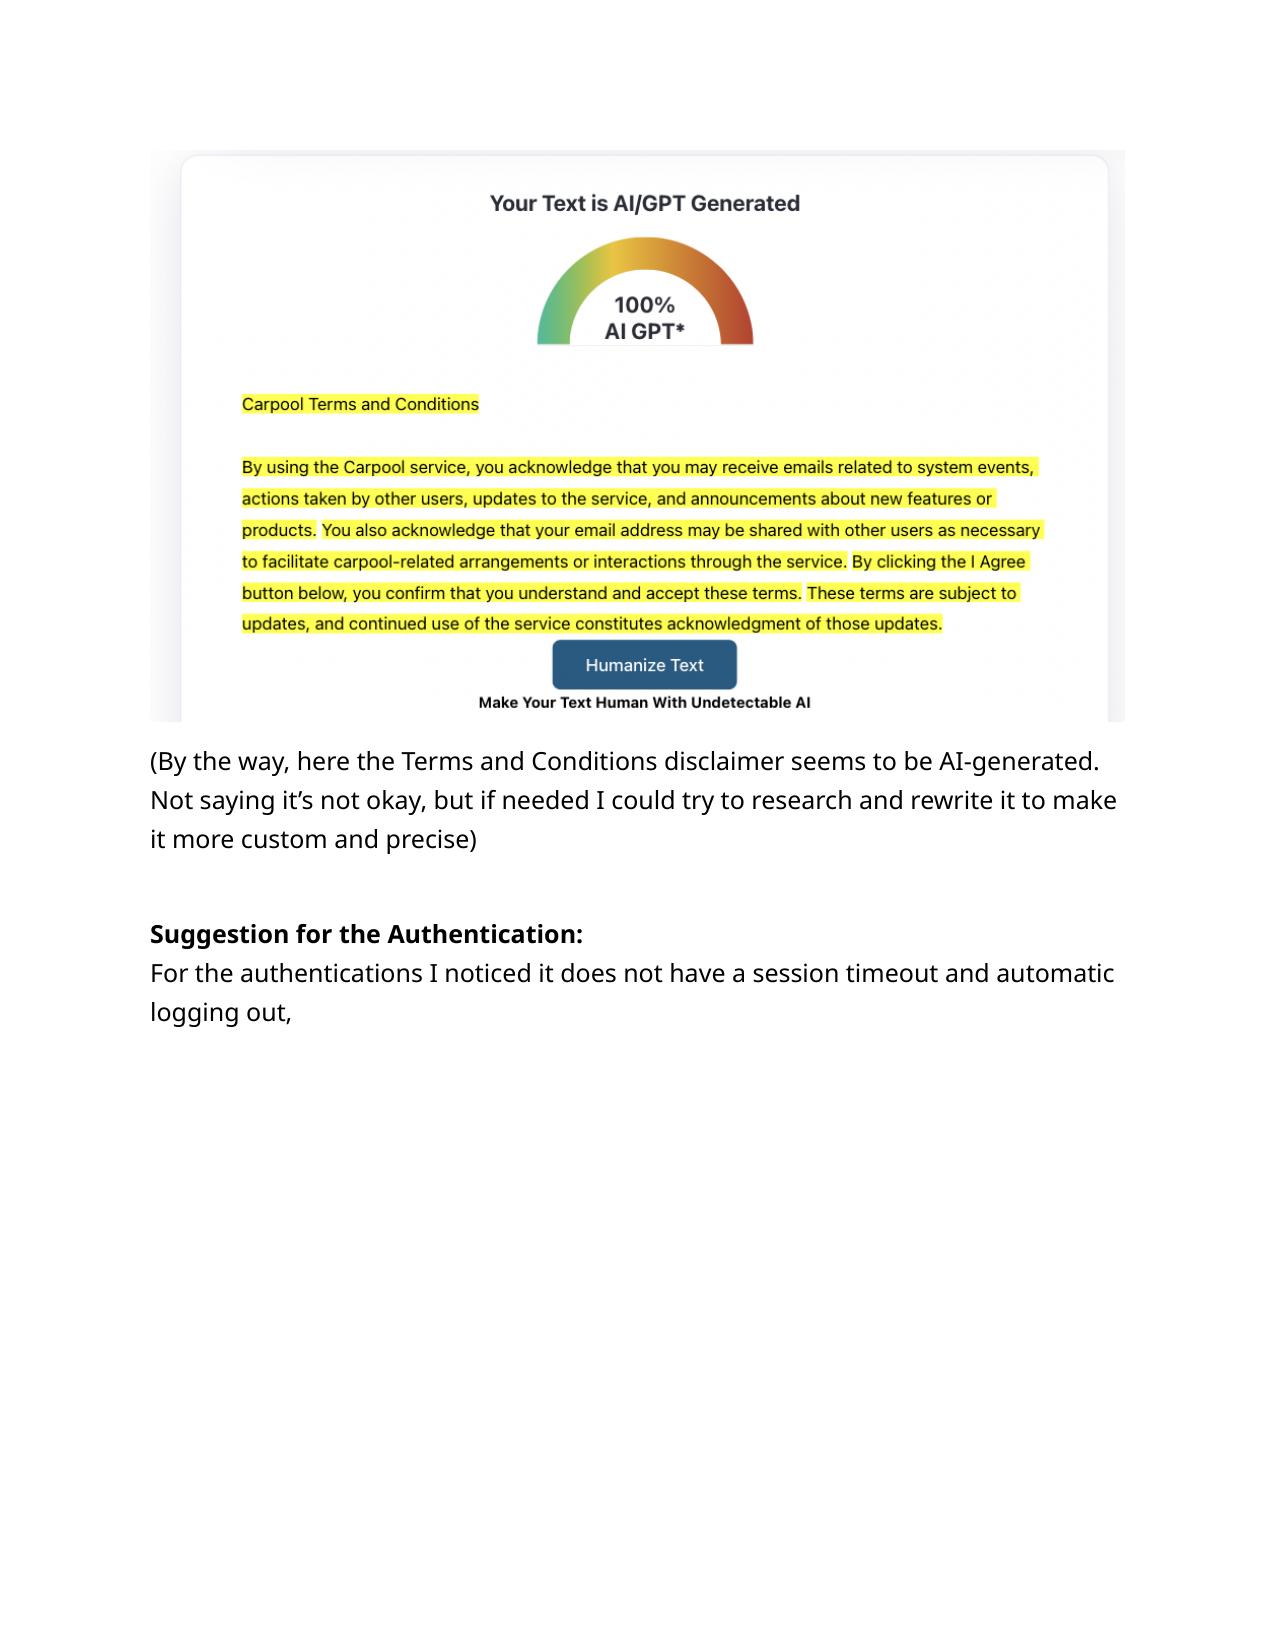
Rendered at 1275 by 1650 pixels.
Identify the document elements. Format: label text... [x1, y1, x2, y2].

picture [150, 150, 1125, 722]
text (By the way, here the Terms and Conditions disclaimer seems to be AI-generated. Not saying it’s not okay, but if needed I could try to research and rewrite it to make it more custom and precise) [150, 743, 1125, 895]
text Suggestion for the Authentication: For the authentications I noticed it does not have a session timeout and automatic logging out, [150, 917, 1125, 1029]
